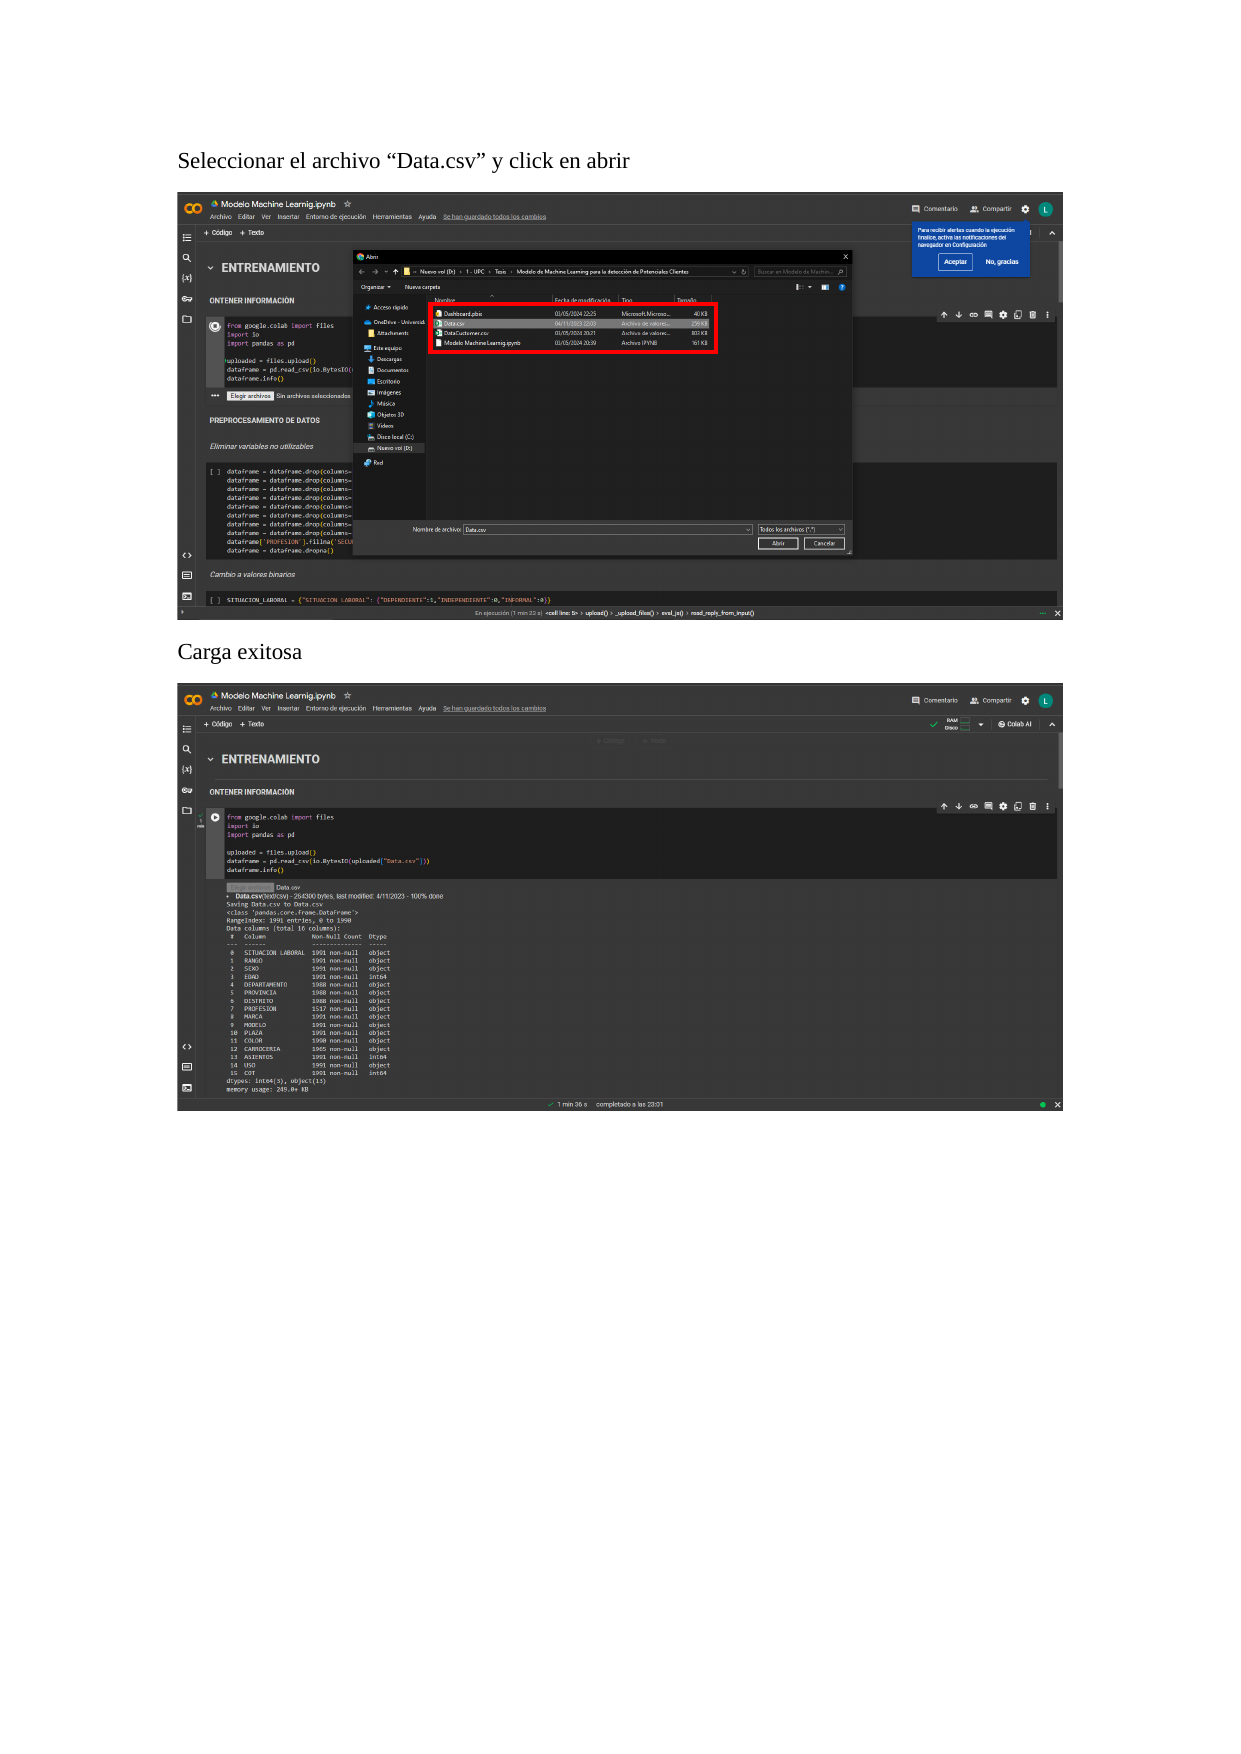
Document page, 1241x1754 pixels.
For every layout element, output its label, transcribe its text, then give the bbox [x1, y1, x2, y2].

text Seleccionar el archivo “Data.csv” y click en abrir [177, 148, 1063, 174]
text Carga exitosa [177, 638, 1063, 665]
picture [177, 192, 1063, 620]
picture [177, 683, 1063, 1111]
